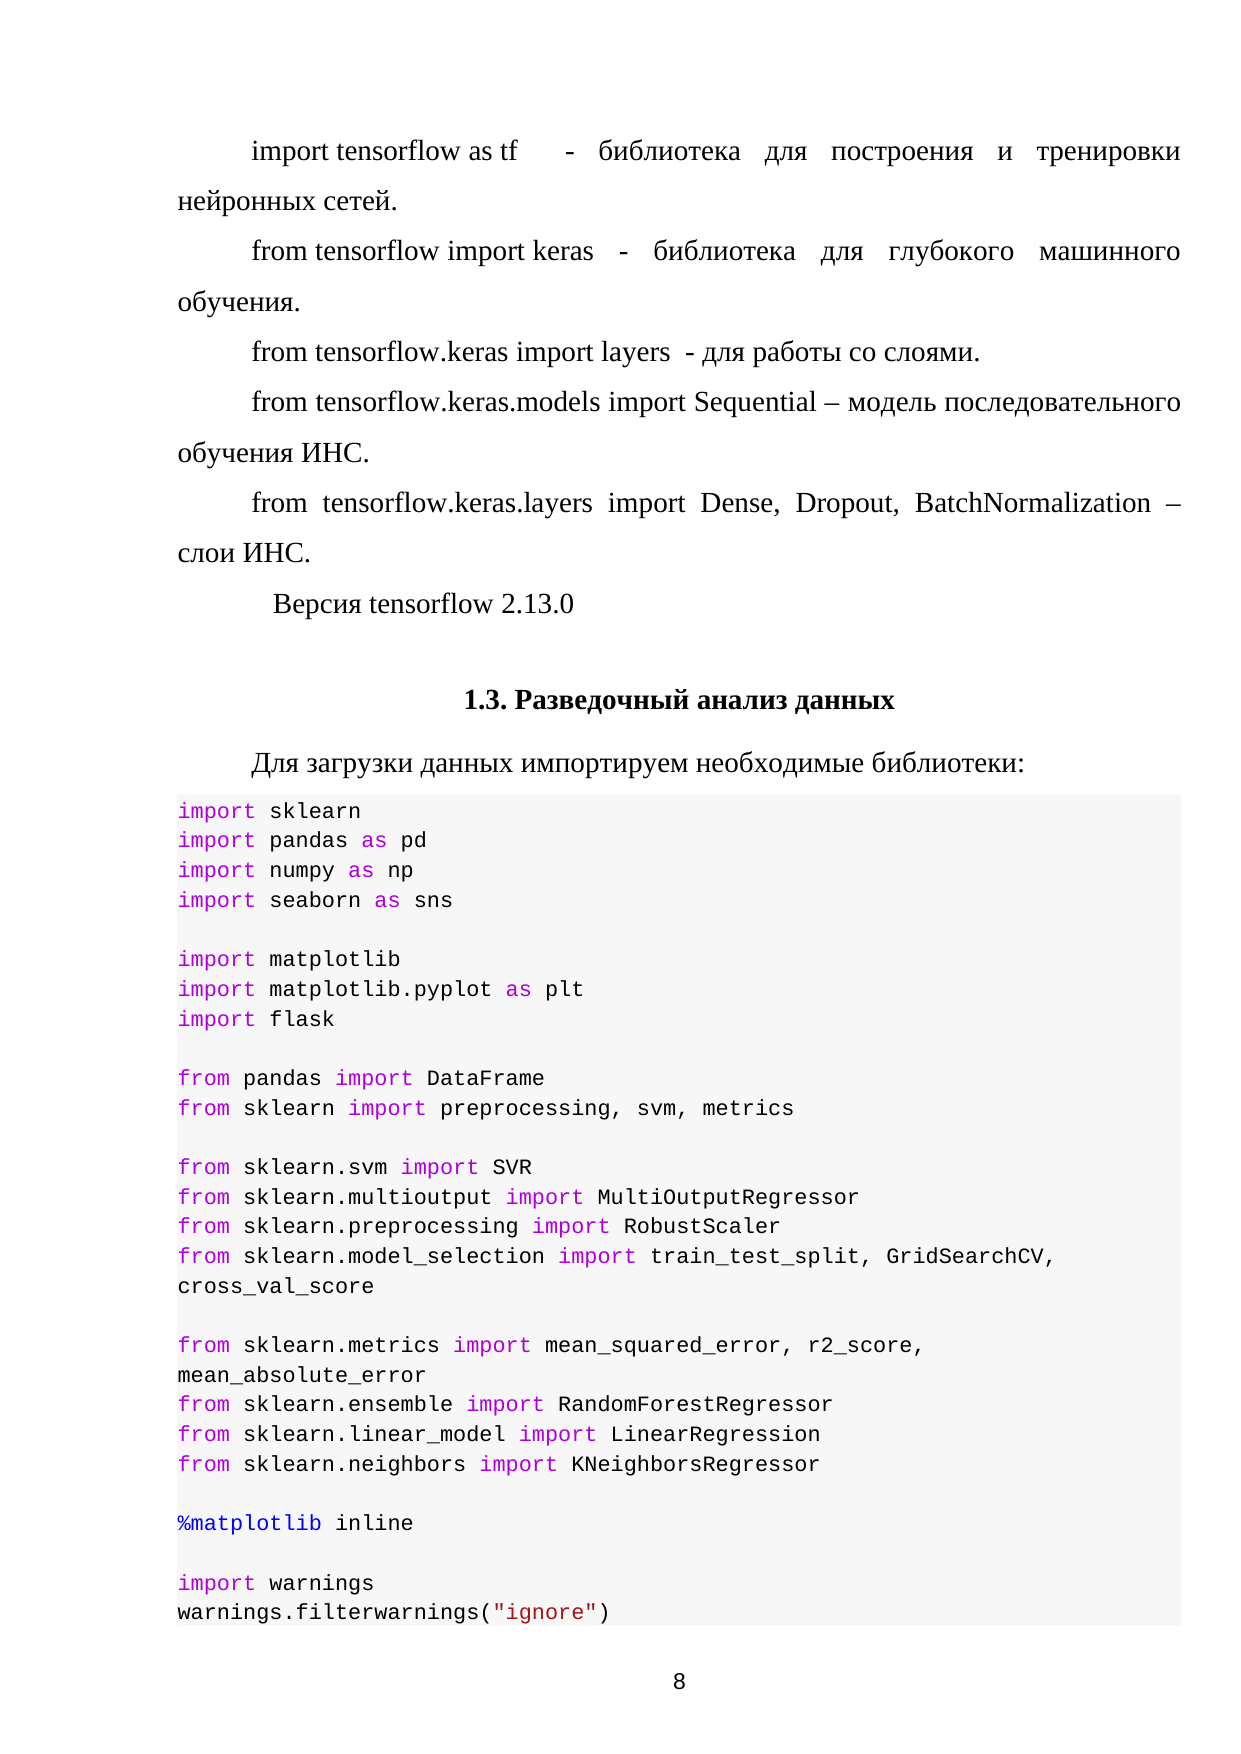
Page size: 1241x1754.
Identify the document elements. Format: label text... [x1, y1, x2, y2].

list import tensorflow as tf - библиотека для построения и тренировки нейронных сетей. [177, 133, 1181, 217]
text import seaborn as sns [177, 884, 1181, 914]
subtitle 1.3. Разведочный анализ данных [177, 682, 1181, 716]
text from sklearn import preprocessing, svm, metrics [177, 1092, 1181, 1122]
text Для загрузки данных импортируем необходимые библиотеки: [177, 745, 1181, 778]
text import numpy as np [177, 854, 1181, 884]
text import flask [177, 1003, 1181, 1032]
list from tensorflow.keras import layers - для работы со слоями. [177, 334, 1181, 368]
text %matplotlib inline [177, 1507, 1181, 1537]
text from sklearn.ensemble import RandomForestRegressor [177, 1389, 1181, 1418]
text from sklearn.multioutput import MultiOutputRegressor [177, 1181, 1181, 1211]
text from sklearn.svm import SVR [177, 1151, 1181, 1181]
text Версия tensorflow 2.13.0 [177, 586, 1181, 619]
text import warnings [177, 1567, 1181, 1597]
text from tensorflow.keras.models import Sequential – модель последовательного обучения ИНС. [177, 384, 1181, 468]
text import pandas as pd [177, 825, 1181, 854]
text from sklearn.linear_model import LinearRegression [177, 1418, 1181, 1448]
text import sklearn [177, 795, 1181, 825]
text from pandas import DataFrame [177, 1062, 1181, 1092]
list from tensorflow.keras.layers import Dense, Dropout, BatchNormalization – слои ИНС. [177, 485, 1181, 569]
text from sklearn.preprocessing import RobustScaler [177, 1211, 1181, 1240]
text from sklearn.metrics import mean_squared_error, r2_score, mean_absolute_error [177, 1329, 1181, 1389]
text from sklearn.model_selection import train_test_split, GridSearchCV, cross_val_score [177, 1240, 1181, 1300]
text warnings.filterwarnings("ignore") [177, 1597, 1181, 1626]
text import matplotlib.pyplot as plt [177, 973, 1181, 1003]
text from sklearn.neighbors import KNeighborsRegressor [177, 1448, 1181, 1478]
text import matplotlib [177, 943, 1181, 973]
list from tensorflow import keras - библиотека для глубокого машинного обучения. [177, 233, 1181, 317]
